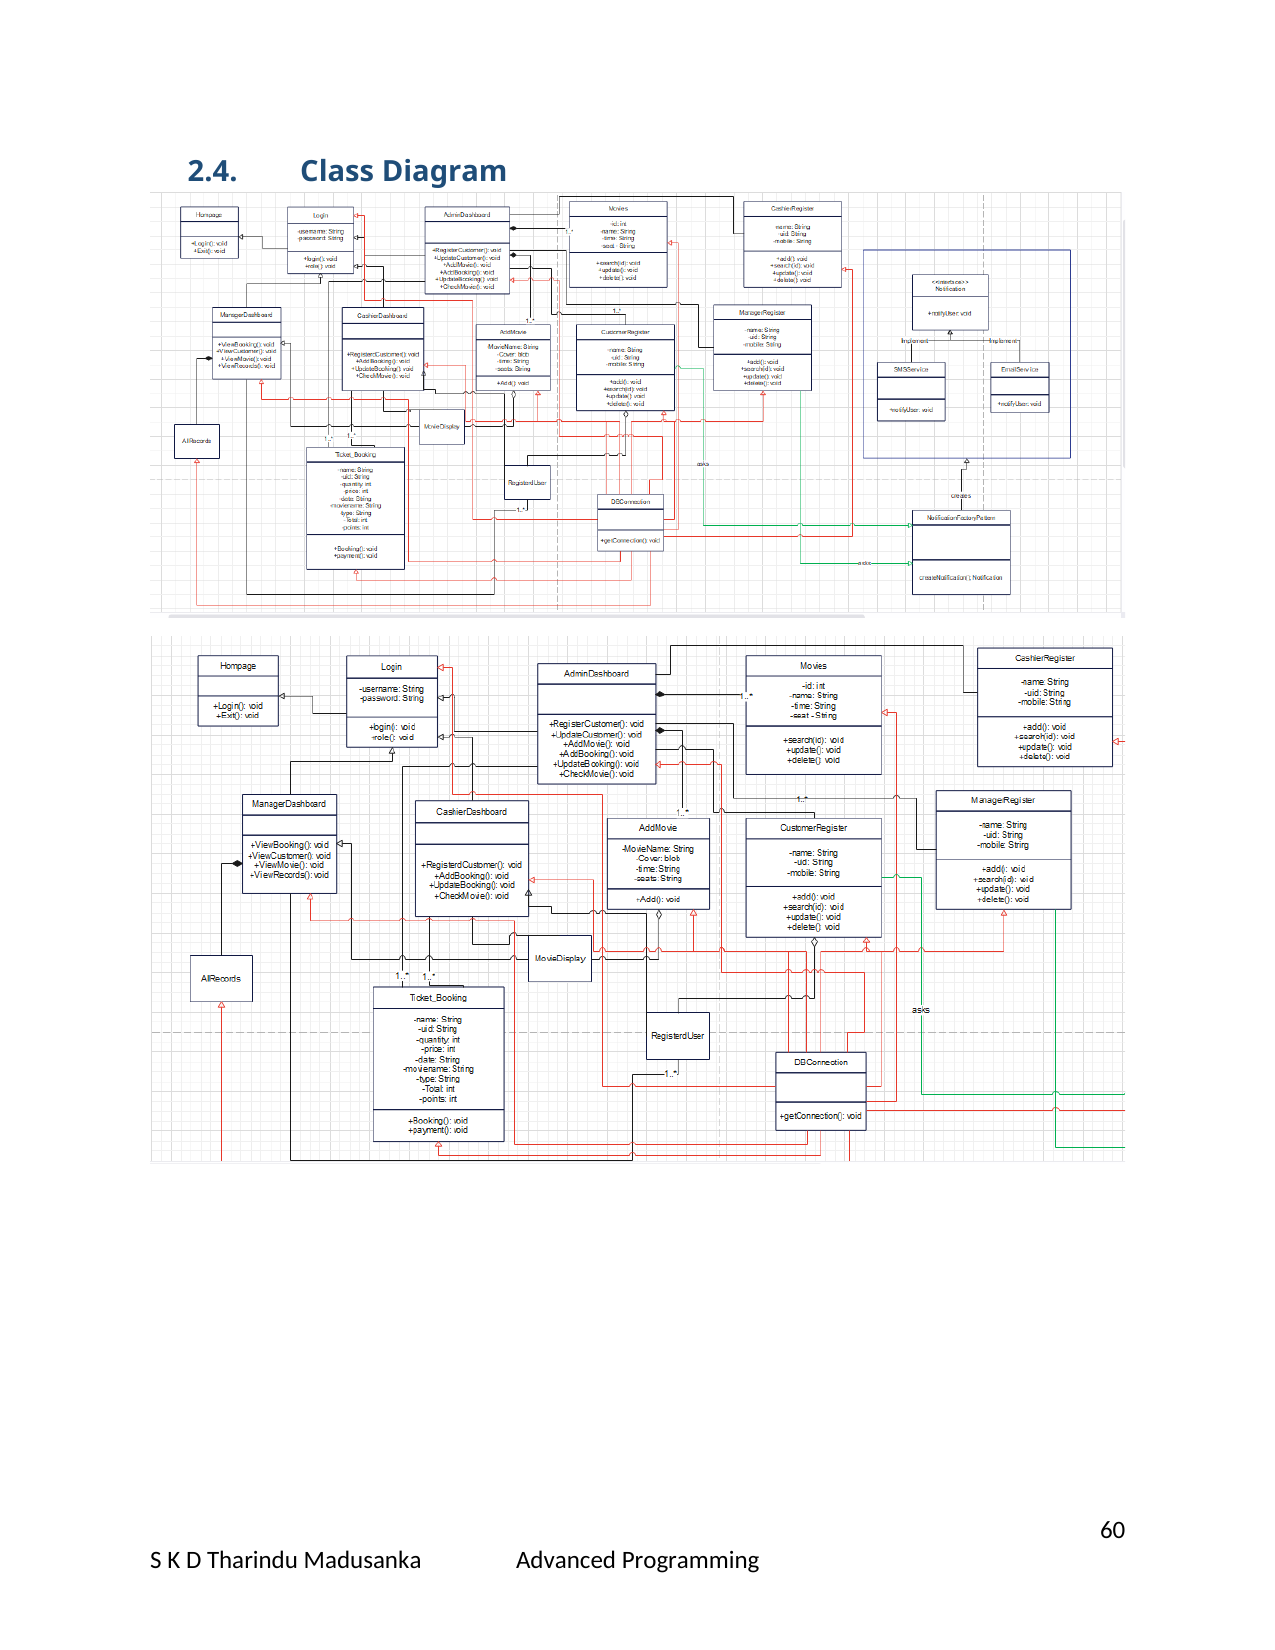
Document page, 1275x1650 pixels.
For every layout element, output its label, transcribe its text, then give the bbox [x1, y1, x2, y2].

picture [150, 636, 1125, 1164]
picture [150, 192, 1125, 618]
subtitle Class Diagram [187, 150, 1125, 190]
